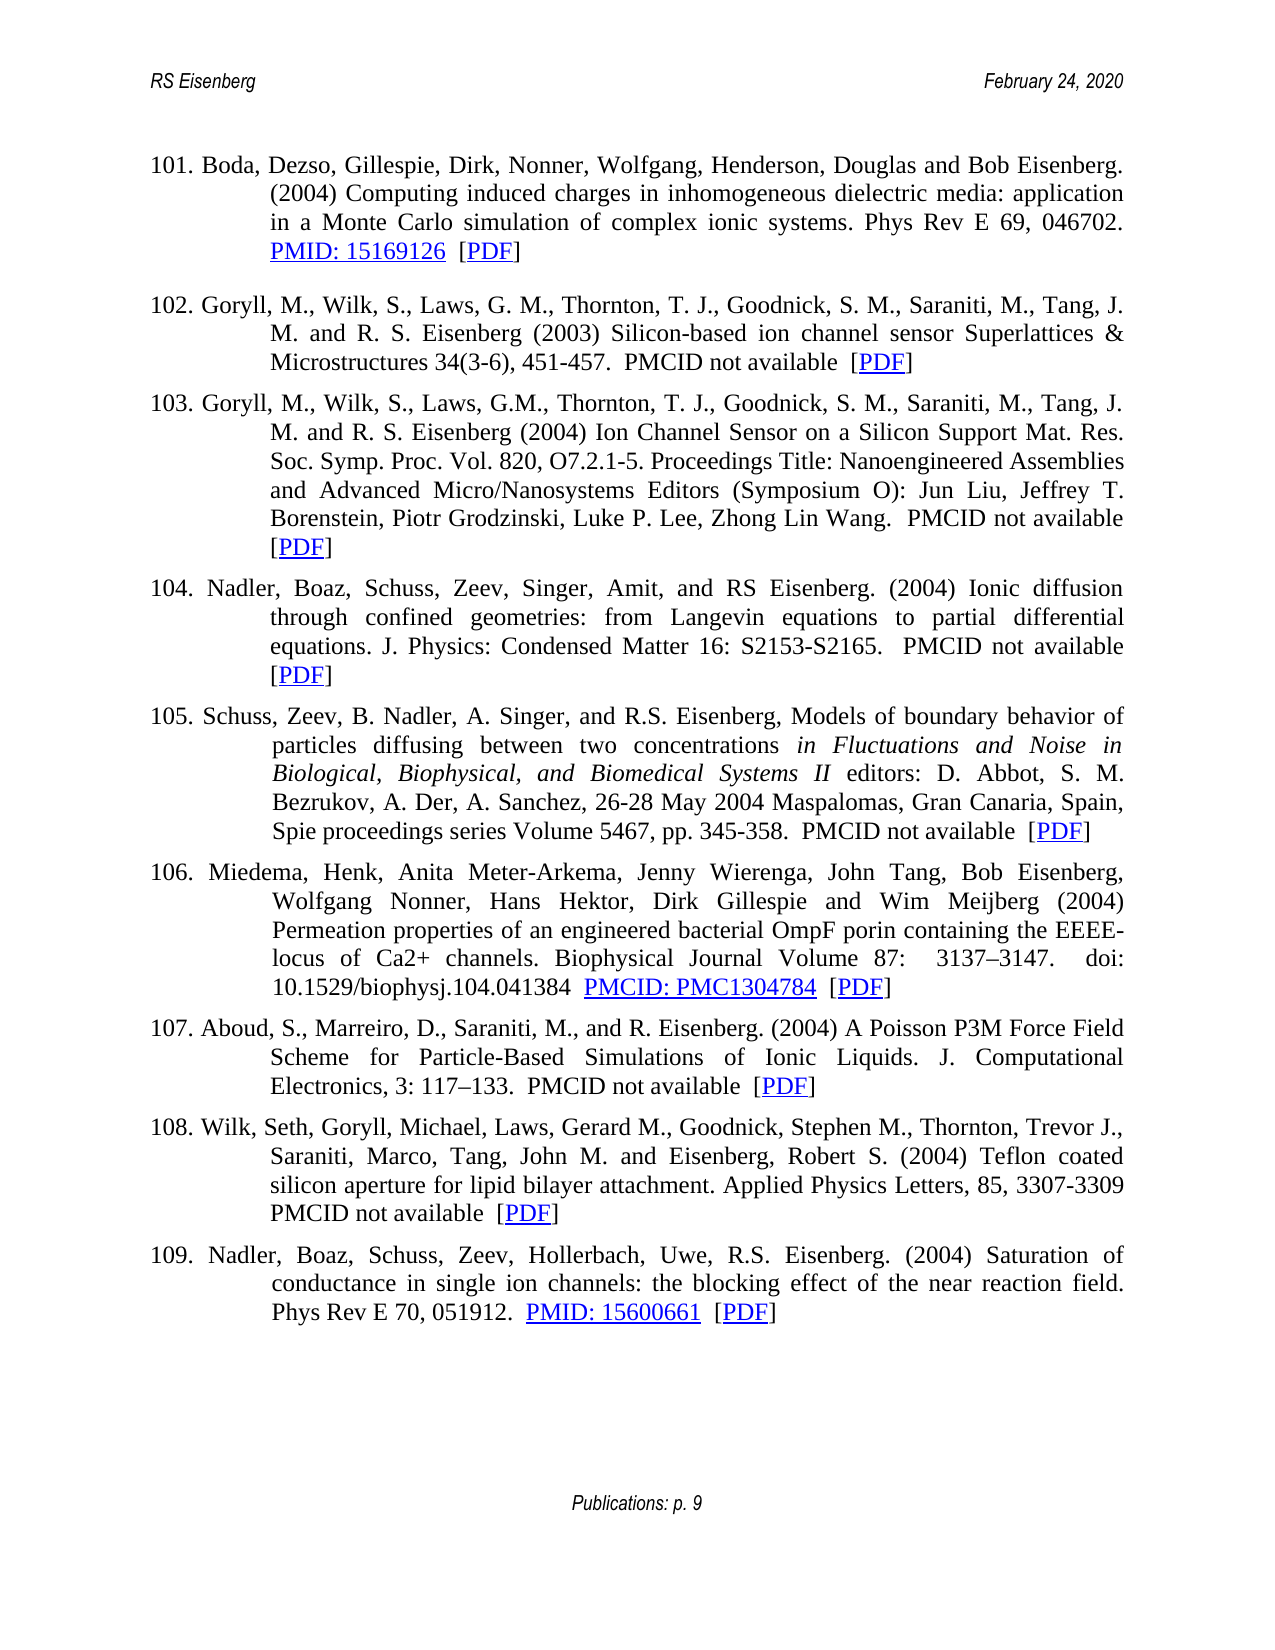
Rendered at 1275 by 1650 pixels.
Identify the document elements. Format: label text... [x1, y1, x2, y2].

text 106. Miedema, Henk, Anita Meter-Arkema, Jenny Wierenga, John Tang, Bob Eisenberg, Wolfgang Nonner, Hans Hektor, Dirk Gillespie and Wim Meijberg (2004) Permeation properties of an engineered bacterial OmpF porin containing the EEEE-locus of Ca2+ channels. Biophysical Journal Volume 87: 3137–3147. doi: 10.1529/biophysj.104.041384 PMCID: PMC1304784 [PDF] [150, 857, 1125, 1001]
text 104. Nadler, Boaz, Schuss, Zeev, Singer, Amit, and RS Eisenberg. (2004) Ionic diffusion through confined geometries: from Langevin equations to partial differential equations. J. Physics: Condensed Matter 16: S2153-S2165. PMCID not available [PDF] [150, 573, 1125, 688]
text 105. Schuss, Zeev, B. Nadler, A. Singer, and R.S. Eisenberg, Models of boundary behavior of particles diffusing between two concentrations in Fluctuations and Noise in Biological, Biophysical, and Biomedical Systems II editors: D. Abbot, S. M. Bezrukov, A. Der, A. Sanchez, 26-28 May 2004 Maspalomas, Gran Canaria, Spain, Spie proceedings series Volume 5467, pp. 345-358. PMCID not available [PDF] [150, 701, 1125, 845]
text 107. Aboud, S., Marreiro, D., Saraniti, M., and R. Eisenberg. (2004) A Poisson P3M Force Field Scheme for Particle-Based Simulations of Ionic Liquids. J. Computational Electronics, 3: 117–133. PMCID not available [PDF] [150, 1013, 1125, 1100]
text 101. Boda, Dezso, Gillespie, Dirk, Nonner, Wolfgang, Henderson, Douglas and Bob Eisenberg. (2004) Computing induced charges in inhomogeneous dielectric media: application in a Monte Carlo simulation of complex ionic systems. Phys Rev E 69, 046702. PMID: 15169126 [PDF] [150, 150, 1125, 265]
text 108. Wilk, Seth, Goryll, Michael, Laws, Gerard M., Goodnick, Stephen M., Thornton, Trevor J., Saraniti, Marco, Tang, John M. and Eisenberg, Robert S. (2004) Teflon coated silicon aperture for lipid bilayer attachment. Applied Physics Letters, 85, 3307-3309 PMCID not available [PDF] [150, 1112, 1125, 1227]
text 103. Goryll, M., Wilk, S., Laws, G.M., Thornton, T. J., Goodnick, S. M., Saraniti, M., Tang, J. M. and R. S. Eisenberg (2004) Ion Channel Sensor on a Silicon Support Mat. Res. Soc. Symp. Proc. Vol. 820, O7.2.1-5. Proceedings Title: Nanoengineered Assemblies and Advanced Micro/Nanosystems Editors (Symposium O): Jun Liu, Jeffrey T. Borenstein, Piotr Grodzinski, Luke P. Lee, Zhong Lin Wang. PMCID not available [PDF] [150, 388, 1125, 561]
text 109. Nadler, Boaz, Schuss, Zeev, Hollerbach, Uwe, R.S. Eisenberg. (2004) Saturation of conductance in single ion channels: the blocking effect of the near reaction field. Phys Rev E 70, 051912. PMID: 15600661 [PDF] [150, 1240, 1125, 1326]
text 102. Goryll, M., Wilk, S., Laws, G. M., Thornton, T. J., Goodnick, S. M., Saraniti, M., Tang, J. M. and R. S. Eisenberg (2003) Silicon-based ion channel sensor Superlattices & Microstructures 34(3-6), 451-457. PMCID not available [PDF] [150, 290, 1125, 376]
